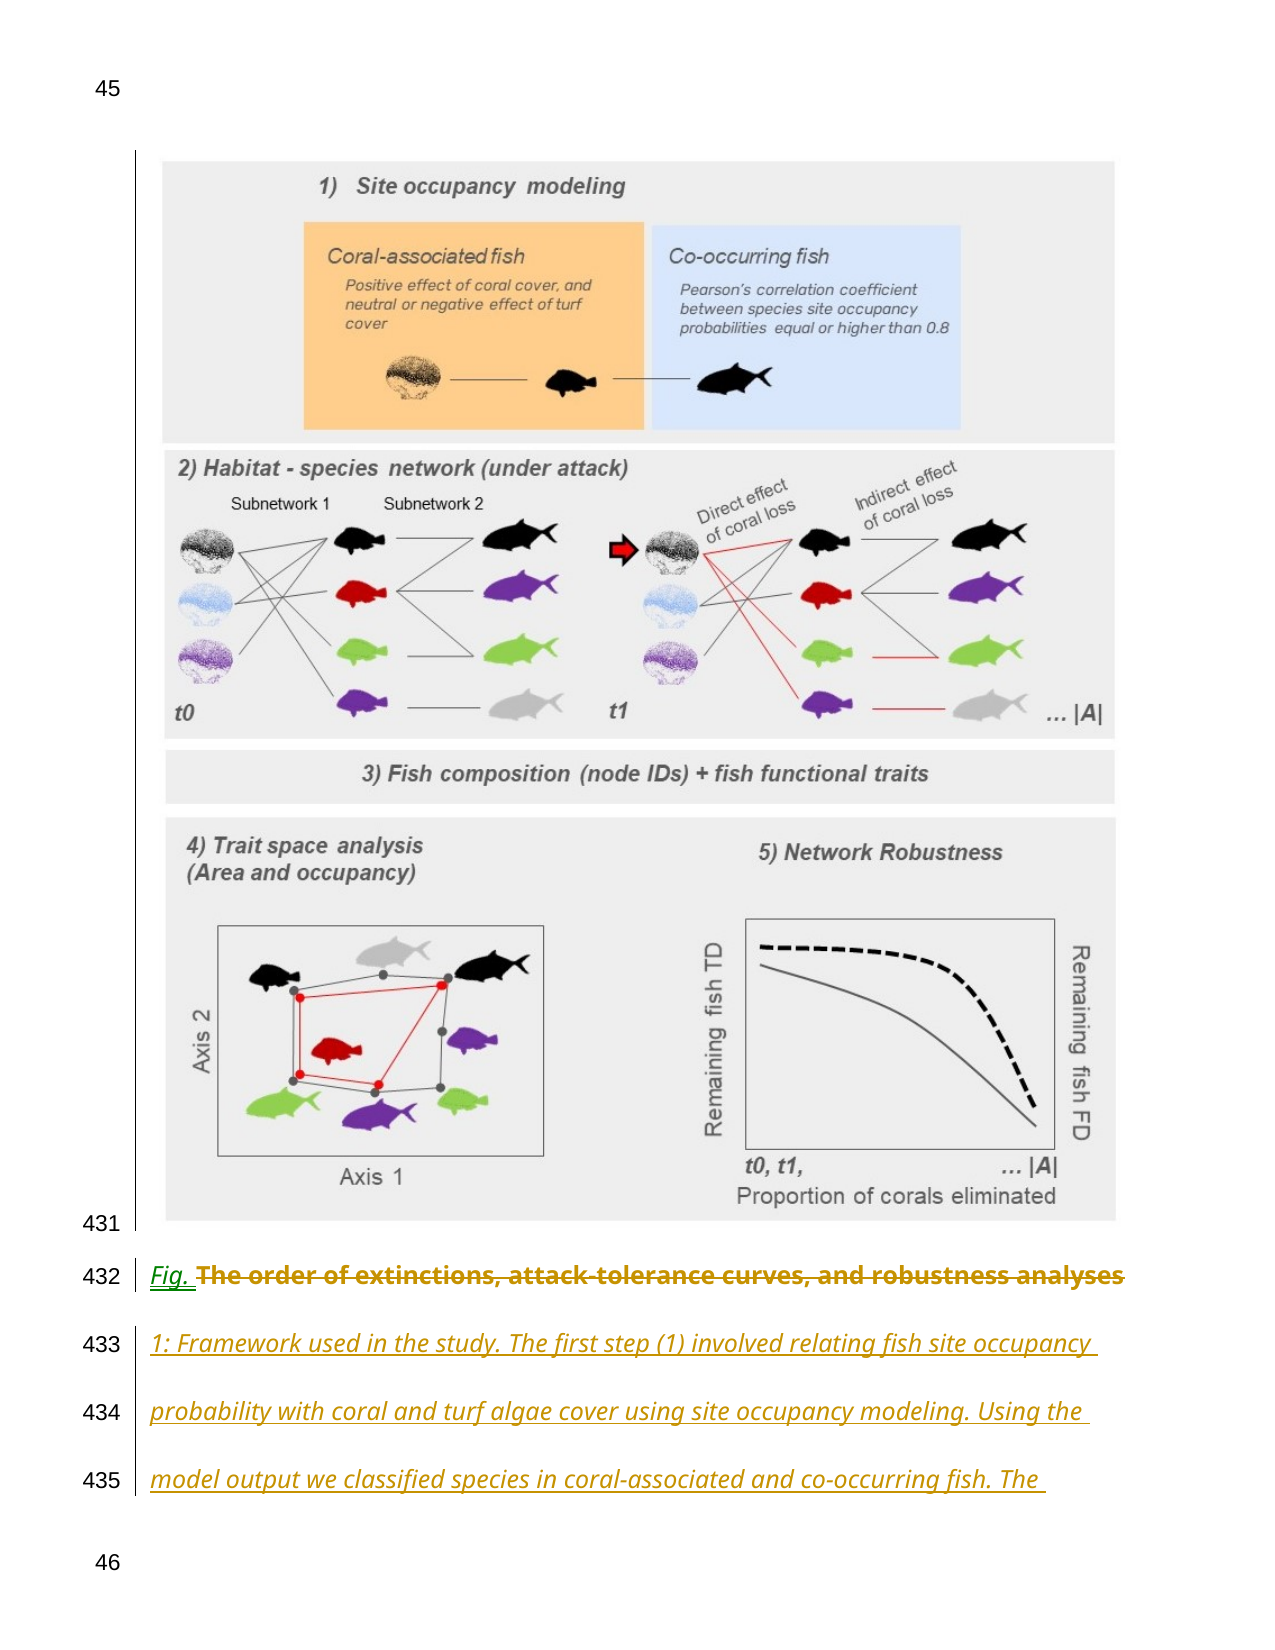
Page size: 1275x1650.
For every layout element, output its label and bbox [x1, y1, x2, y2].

picture [150, 150, 1125, 1232]
